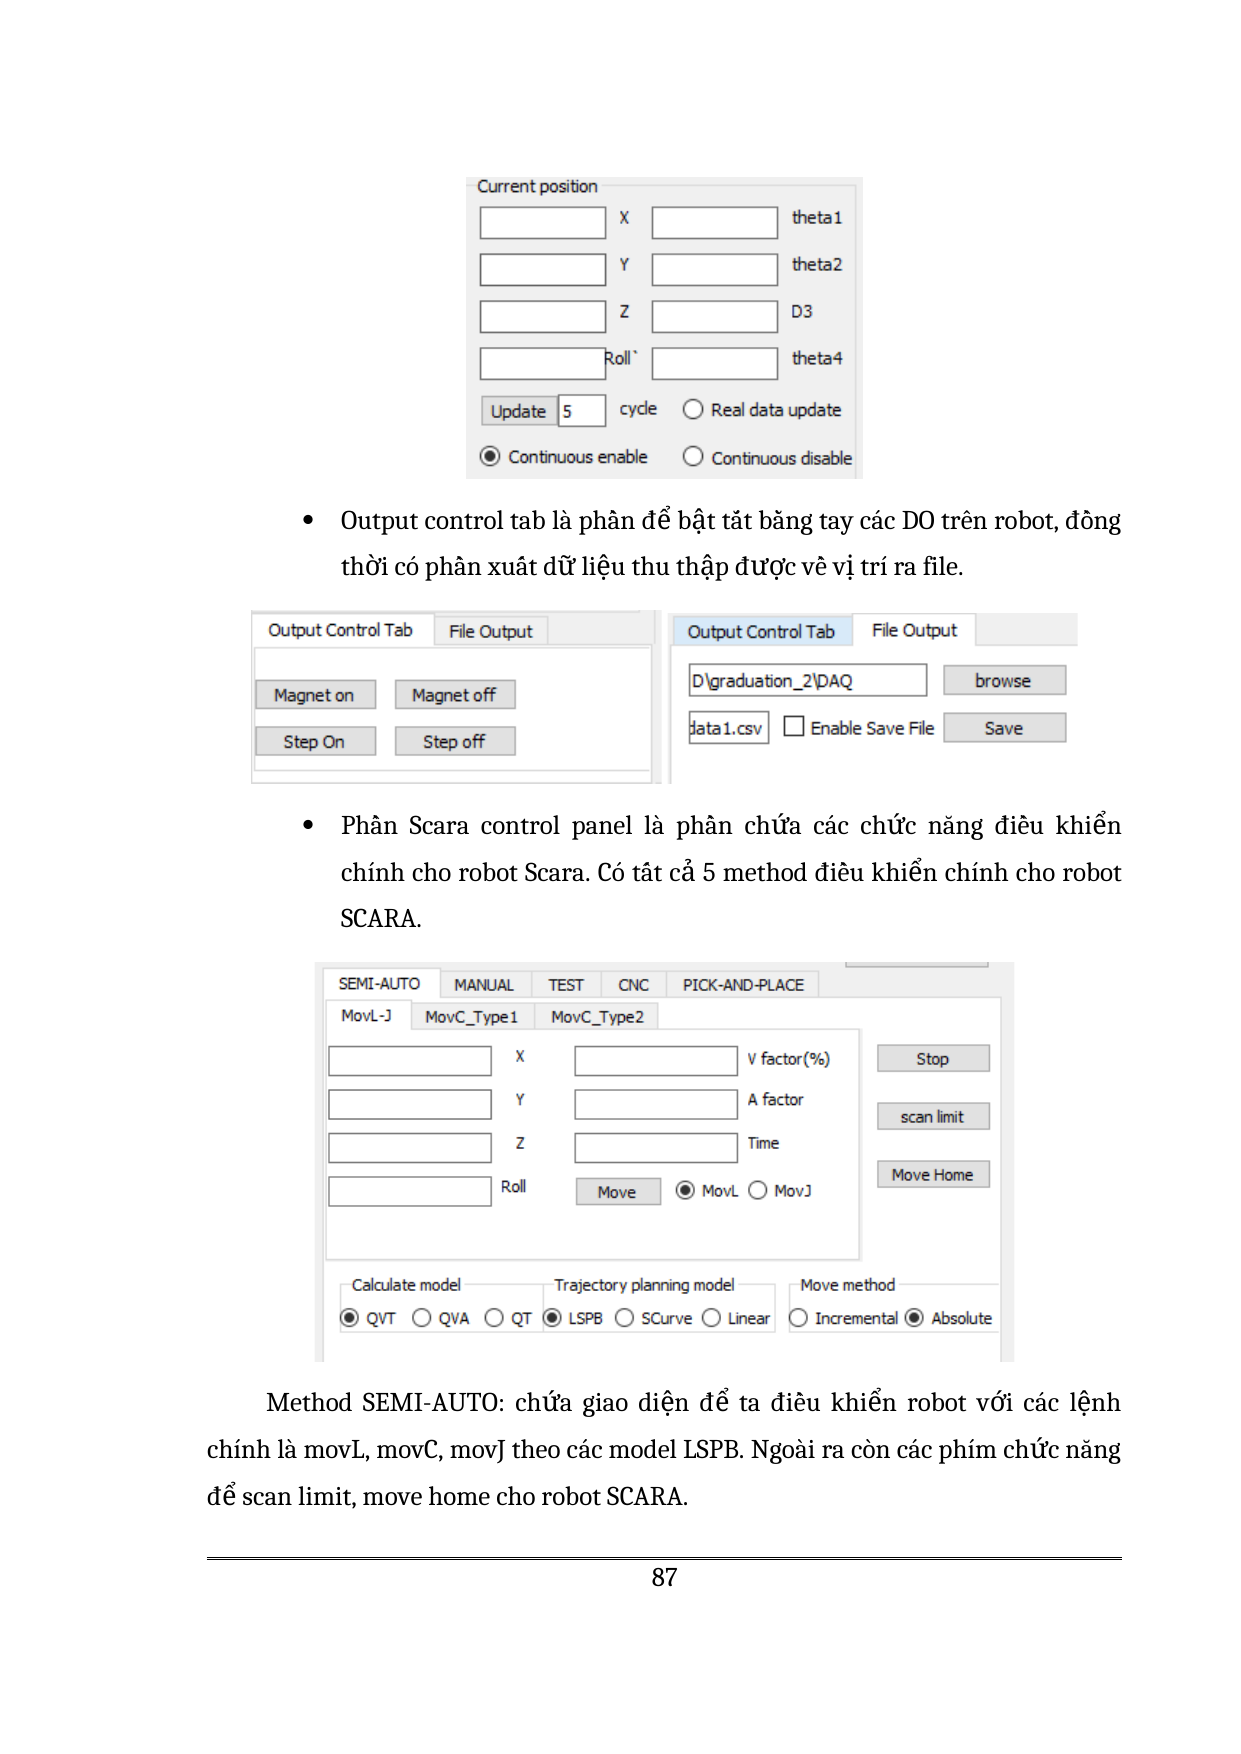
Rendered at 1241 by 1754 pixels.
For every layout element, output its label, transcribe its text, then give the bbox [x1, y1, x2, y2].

picture [466, 177, 863, 479]
picture [667, 613, 1078, 784]
picture [251, 610, 662, 784]
text Method SEMI-AUTO: chứa giao diện để ta điều khiển robot với các lệnh chính là movL, movC, movJ theo các model LSPB. Ngoài ra còn các phím chức năng để scan limit, move home cho robot SCARA. [207, 1387, 1122, 1512]
list Phần Scara control panel là phần chứa các chức năng điều khiển chính cho robot Scara. Có tất cả 5 method điều khiển chính cho robot SCARA. [303, 810, 1122, 934]
list Output control tab là phần để bật tắt bằng tay các DO trên robot, đồng thời có phần xuất dữ liệu thu thập được về vị trí ra file. [303, 505, 1122, 582]
picture [314, 962, 1015, 1362]
